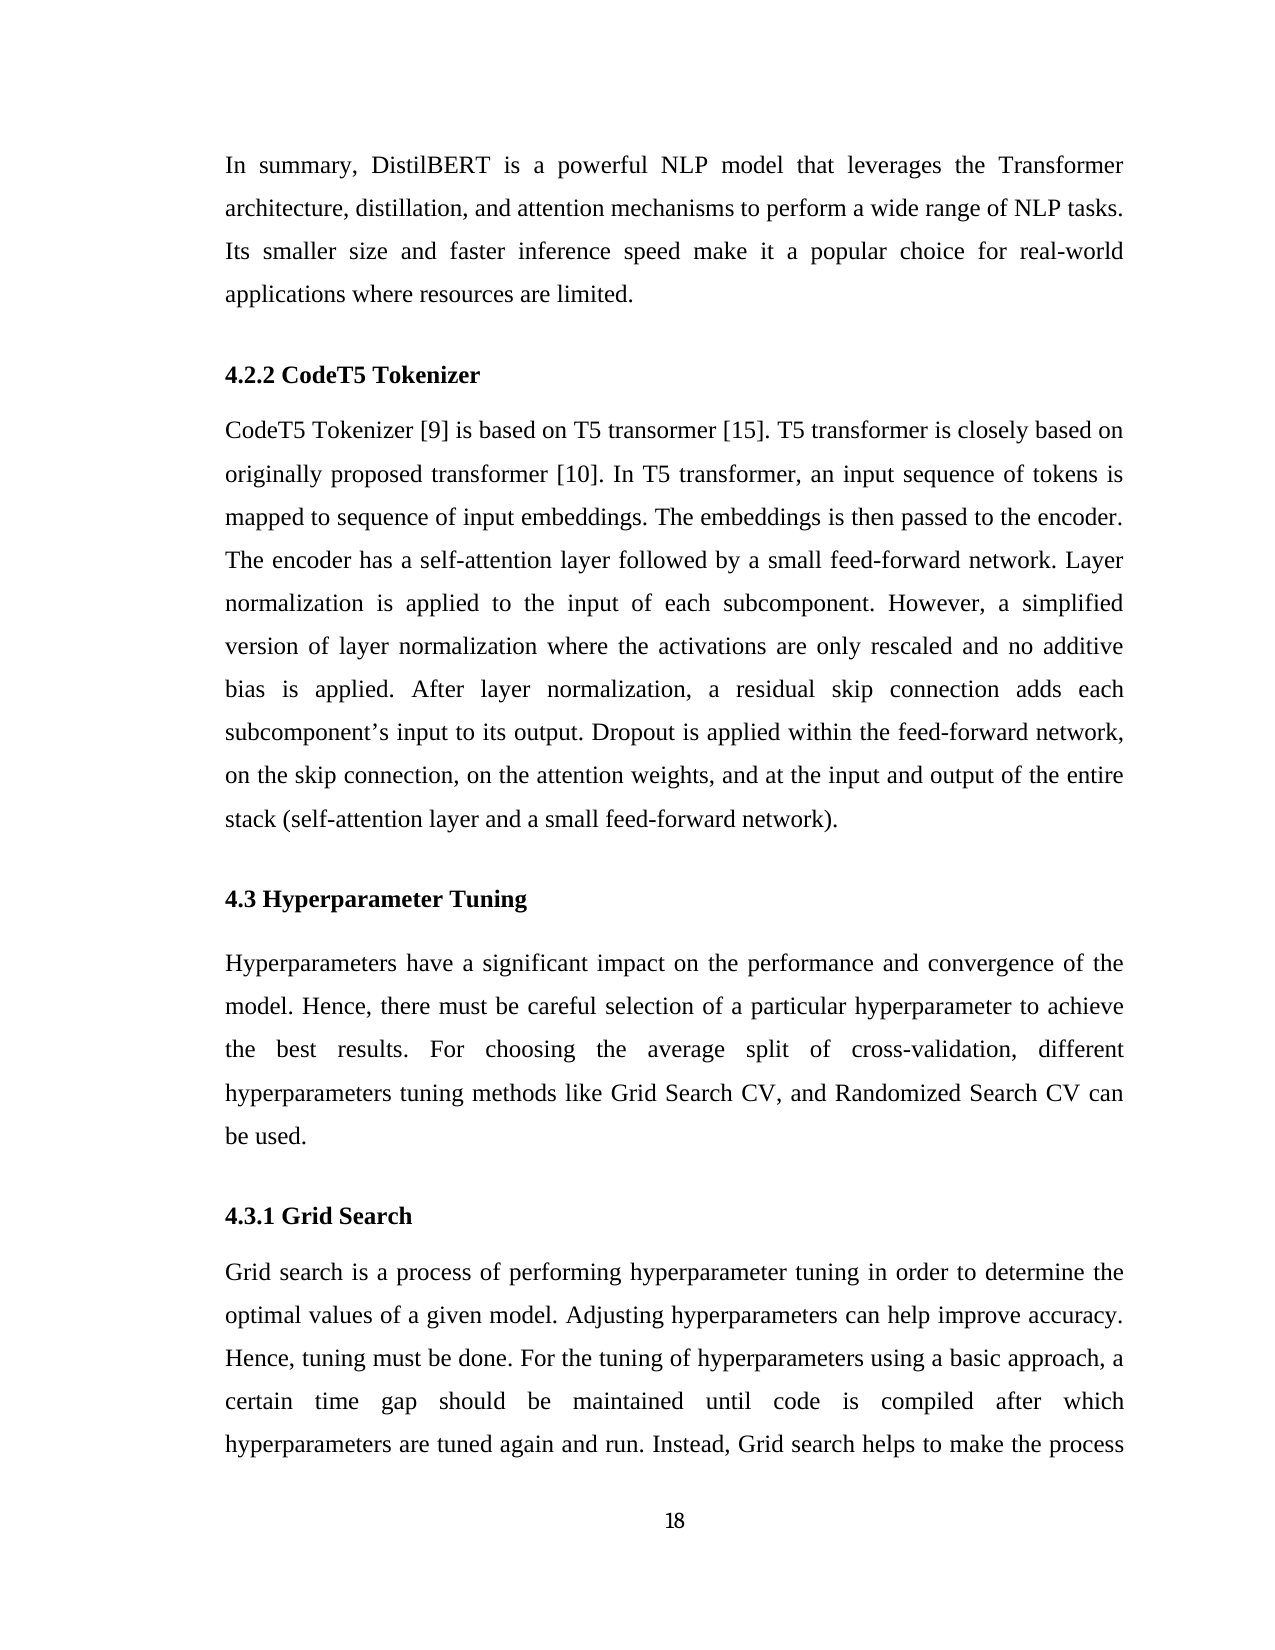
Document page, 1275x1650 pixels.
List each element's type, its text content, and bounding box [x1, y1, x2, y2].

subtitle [225, 1257, 1125, 1458]
subtitle CodeT5 Tokenizer [9] is based on T5 transormer [15]. T5 transformer is closely based on originally proposed transformer [10]. In T5 transformer, an input sequence of tokens is mapped to sequence of input embeddings. The embeddings is then passed to the encoder. The encoder has a self-attention layer followed by a small feed-forward network. Layer normalization is applied to the input of each subcomponent. However, a simplified version of layer normalization where the activations are only rescaled and no additive bias is applied. After layer normalization, a residual skip connection adds each subcomponent’s input to its output. Dropout is applied within the feed-forward network, on the skip connection, on the attention weights, and at the input and output of the entire stack (self-attention layer and a small feed-forward network). [225, 416, 1125, 832]
subtitle Hyperparameters have a significant impact on the performance and convergence of the model. Hence, there must be careful selection of a particular hyperparameter to achieve the best results. For choosing the average split of cross-validation, different hyperparameters tuning methods like Grid Search CV, and Randomized Search CV can be used. [225, 948, 1125, 1149]
subtitle Hyperparameter Tuning [225, 884, 1125, 913]
subtitle In summary, DistilBERT is a powerful NLP model that leverages the Transformer architecture, distillation, and attention mechanisms to perform a wide range of NLP tasks. Its smaller size and faster inference speed make it a popular choice for real-world applications where resources are limited. [225, 150, 1125, 308]
subtitle Grid Search [225, 1201, 1125, 1230]
subtitle CodeT5 Tokenizer [225, 360, 1125, 389]
